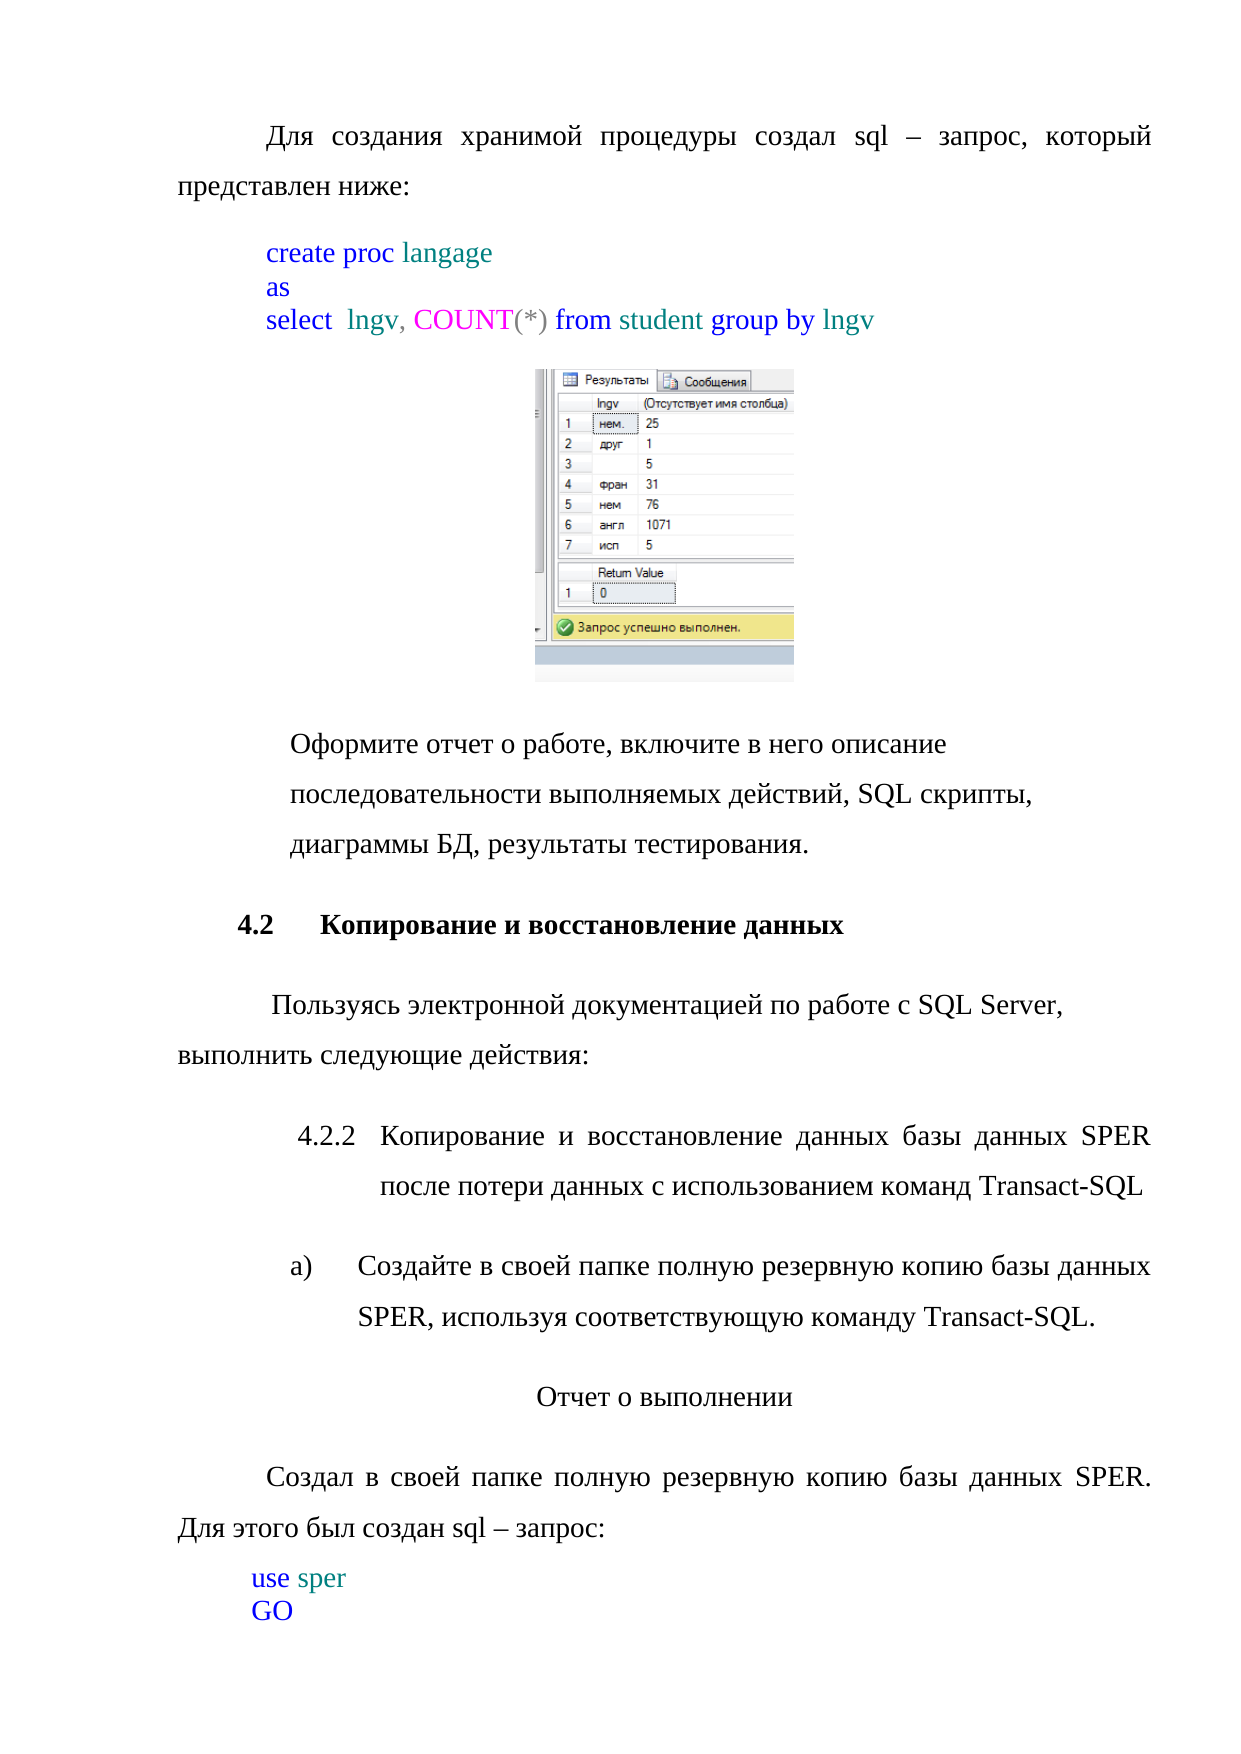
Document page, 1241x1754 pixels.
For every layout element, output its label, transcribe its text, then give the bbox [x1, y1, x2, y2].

list Создал в своей папке полную резервную копию базы данных SPER. Для этого был создан sql – запрос: [177, 1459, 1152, 1543]
text select lngv, COUNT(*) from student group by lngv [177, 302, 1152, 336]
subtitle Копирование и восстановление данных [237, 907, 1152, 940]
list Создайте в своей папке полную резервную копию базы данных SPER, используя соответствующую команду Transact-SQL. [290, 1248, 1152, 1332]
list Копирование и восстановление данных базы данных SPER после потери данных с использованием команд Transact-SQL [297, 1118, 1152, 1202]
list Отчет о выполнении [177, 1379, 1152, 1413]
text use sper [177, 1560, 1152, 1593]
text GO [177, 1593, 1152, 1627]
text Пользуясь электронной документацией по работе с SQL Server, выполнить следующие действия: [177, 987, 1152, 1071]
picture [535, 369, 794, 682]
text Для создания хранимой процедуры создал sql – запрос, который представлен ниже: [177, 118, 1152, 202]
text create proc langage [177, 235, 1152, 269]
text Оформите отчет о работе, включите в него описание последовательности выполняемых действий, SQL скрипты, диаграммы БД, результаты тестирования. [290, 726, 1152, 860]
text as [177, 269, 1152, 302]
